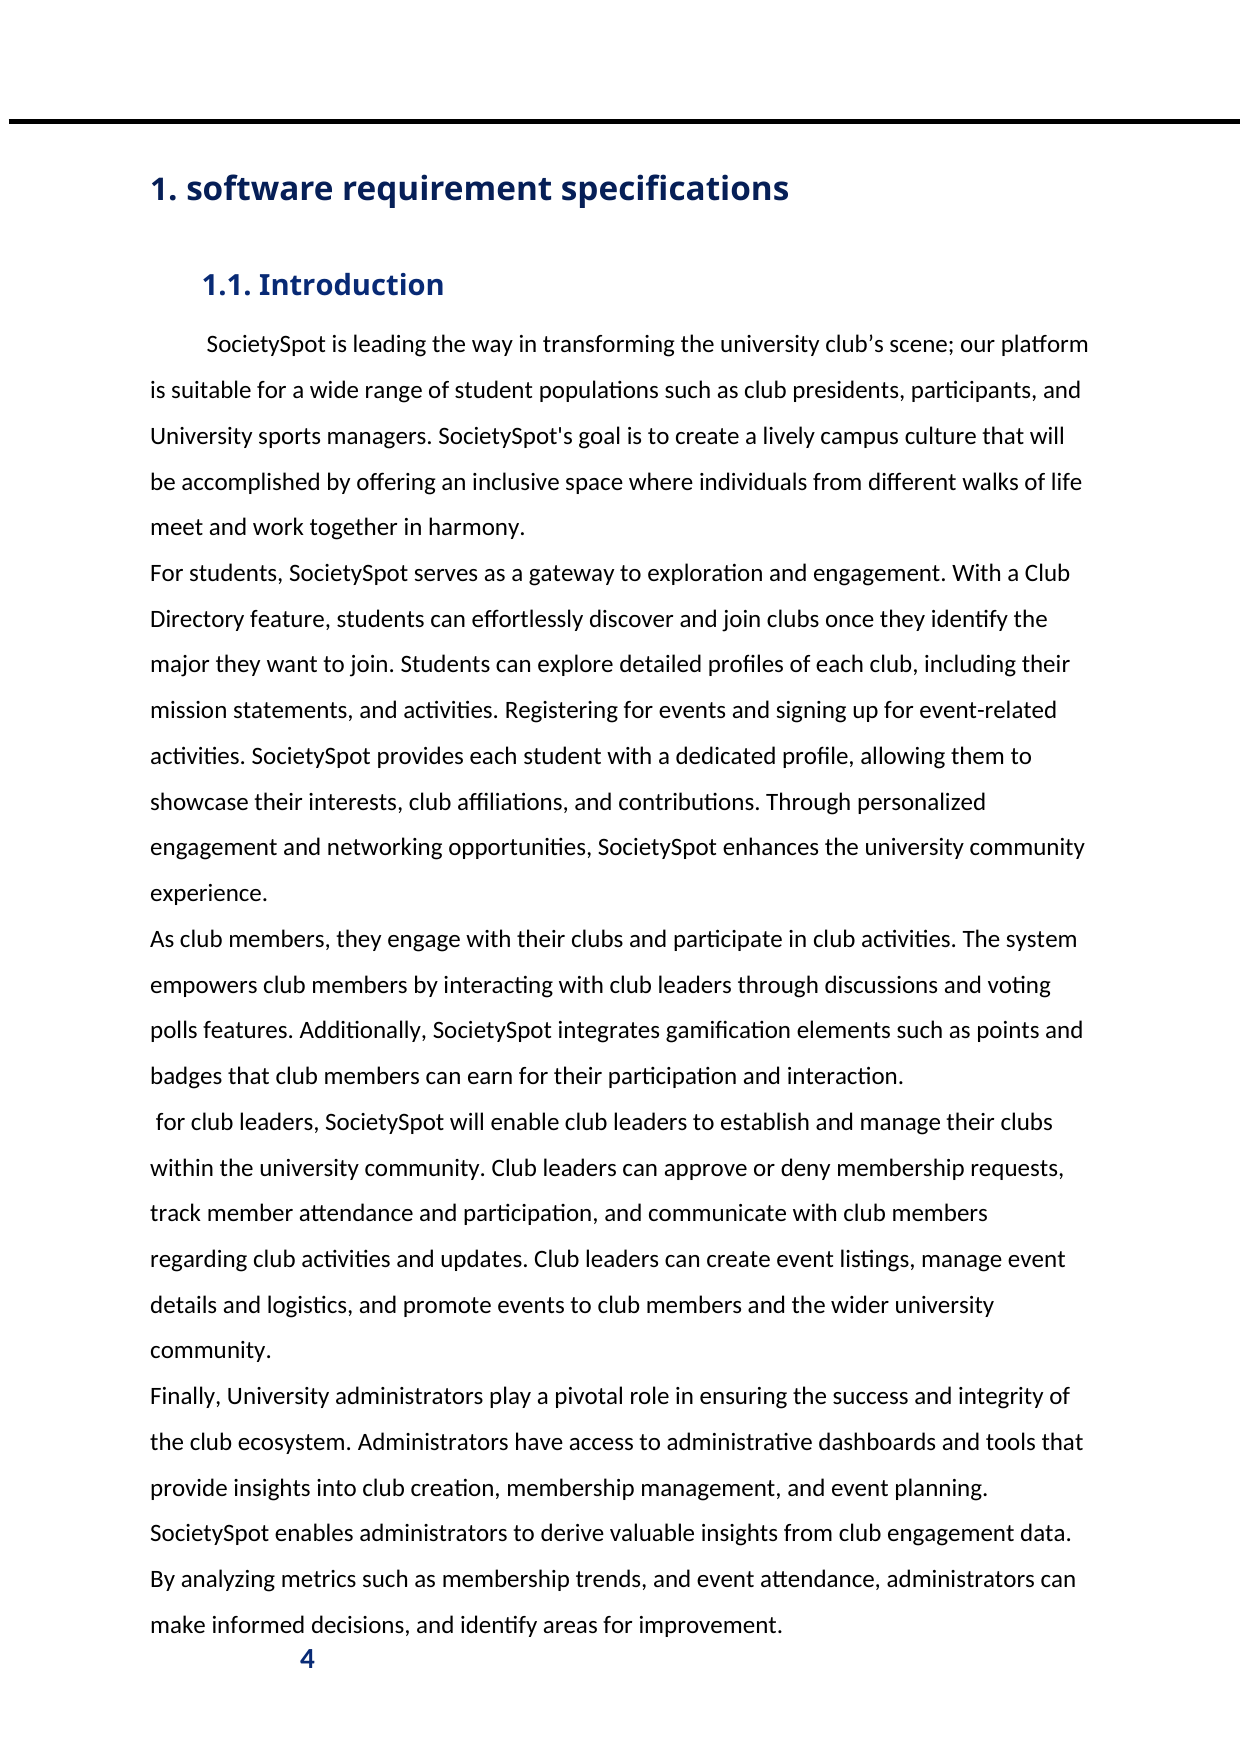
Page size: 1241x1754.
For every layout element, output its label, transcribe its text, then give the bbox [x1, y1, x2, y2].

text For students, SocietySpot serves as a gateway to exploration and engagement. With a Club Directory feature, students can effortlessly discover and join clubs once they identify the major they want to join. Students can explore detailed profiles of each club, including their mission statements, and activities. Registering for events and signing up for event-related activities. SocietySpot provides each student with a dedicated profile, allowing them to showcase their interests, club affiliations, and contributions. Through personalized engagement and networking opportunities, SocietySpot enhances the university community experience. [150, 557, 1090, 908]
text SocietySpot is leading the way in transforming the university club’s scene; our platform is suitable for a wide range of student populations such as club presidents, participants, and University sports managers. SocietySpot's goal is to create a lively campus culture that will be accomplished by offering an inclusive space where individuals from different walks of life meet and work together in harmony. [150, 328, 1090, 542]
text for club leaders, SocietySpot will enable club leaders to establish and manage their clubs within the university community. Club leaders can approve or deny membership requests, track member attendance and participation, and communicate with club members regarding club activities and updates. Club leaders can create event listings, manage event details and logistics, and promote events to club members and the wider university community. [150, 1106, 1090, 1365]
subtitle 1. software requirement specifications [150, 164, 1090, 210]
text As club members, they engage with their clubs and participate in club activities. The system empowers club members by interacting with club leaders through discussions and voting polls features. Additionally, SocietySpot integrates gamification elements such as points and badges that club members can earn for their participation and interaction. [150, 923, 1090, 1091]
subtitle 1.1. Introduction [194, 264, 1090, 303]
text Finally, University administrators play a pivotal role in ensuring the success and integrity of the club ecosystem. Administrators have access to administrative dashboards and tools that provide insights into club creation, membership management, and event planning. SocietySpot enables administrators to derive valuable insights from club engagement data. By analyzing metrics such as membership trends, and event attendance, administrators can make informed decisions, and identify areas for improvement. [150, 1380, 1090, 1639]
